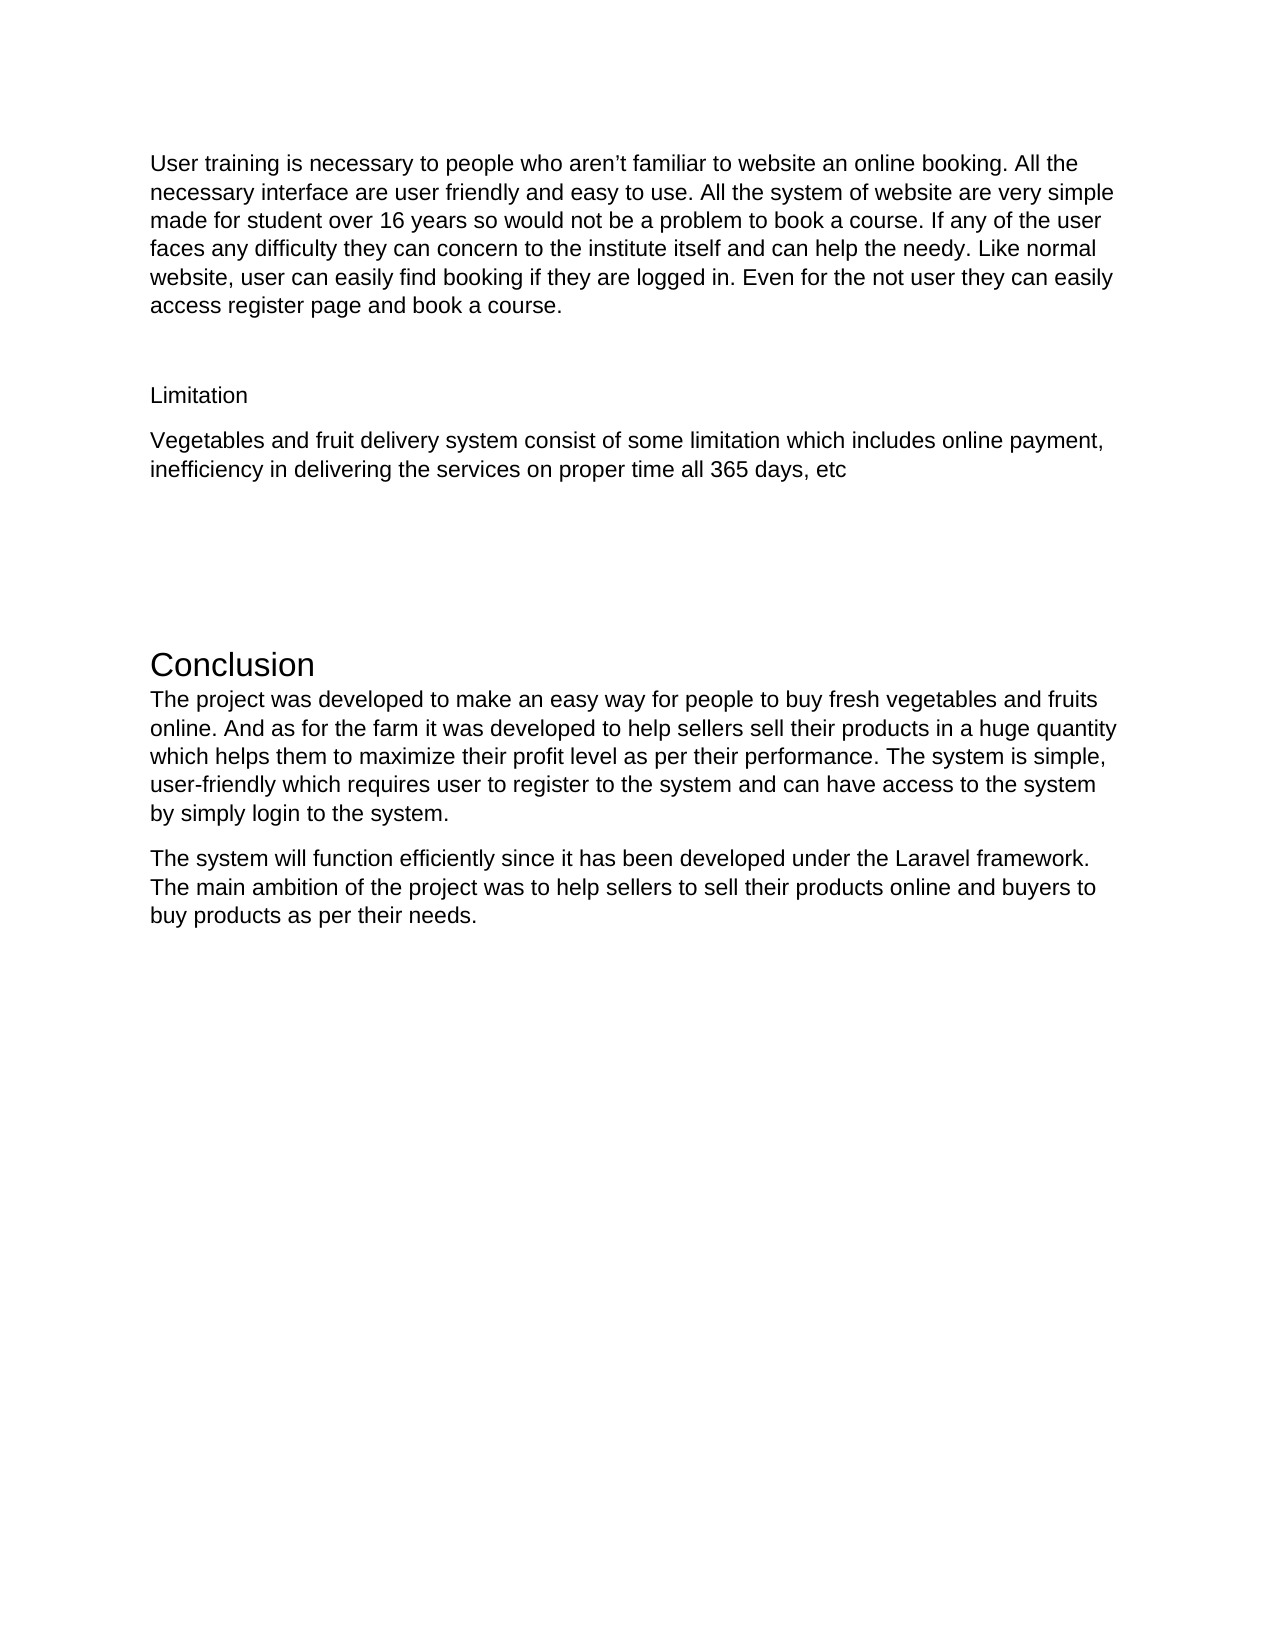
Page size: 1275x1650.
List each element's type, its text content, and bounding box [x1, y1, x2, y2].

text Vegetables and fruit delivery system consist of some limitation which includes online payment, inefficiency in delivering the services on proper time all 365 days, etc [150, 427, 1125, 482]
text The project was developed to make an easy way for people to buy fresh vegetables and fruits online. And as for the farm it was developed to help sellers sell their products in a huge quantity which helps them to maximize their profit level as per their performance. The system is simple, user-friendly which requires user to register to the system and can have access to the system by simply login to the system. [150, 686, 1125, 826]
subtitle Conclusion [150, 645, 1125, 683]
text The system will function efficiently since it has been developed under the Laravel framework. The main ambition of the project was to help sellers to sell their products online and buyers to buy products as per their needs. [150, 845, 1125, 928]
text User training is necessary to people who aren’t familiar to website an online booking. All the necessary interface are user friendly and easy to use. All the system of website are very simple made for student over 16 years so would not be a problem to book a course. If any of the user faces any difficulty they can concern to the institute itself and can help the needy. Like normal website, user can easily find booking if they are logged in. Even for the not user they can easily access register page and book a course. [150, 150, 1125, 318]
text Limitation [150, 382, 1125, 409]
